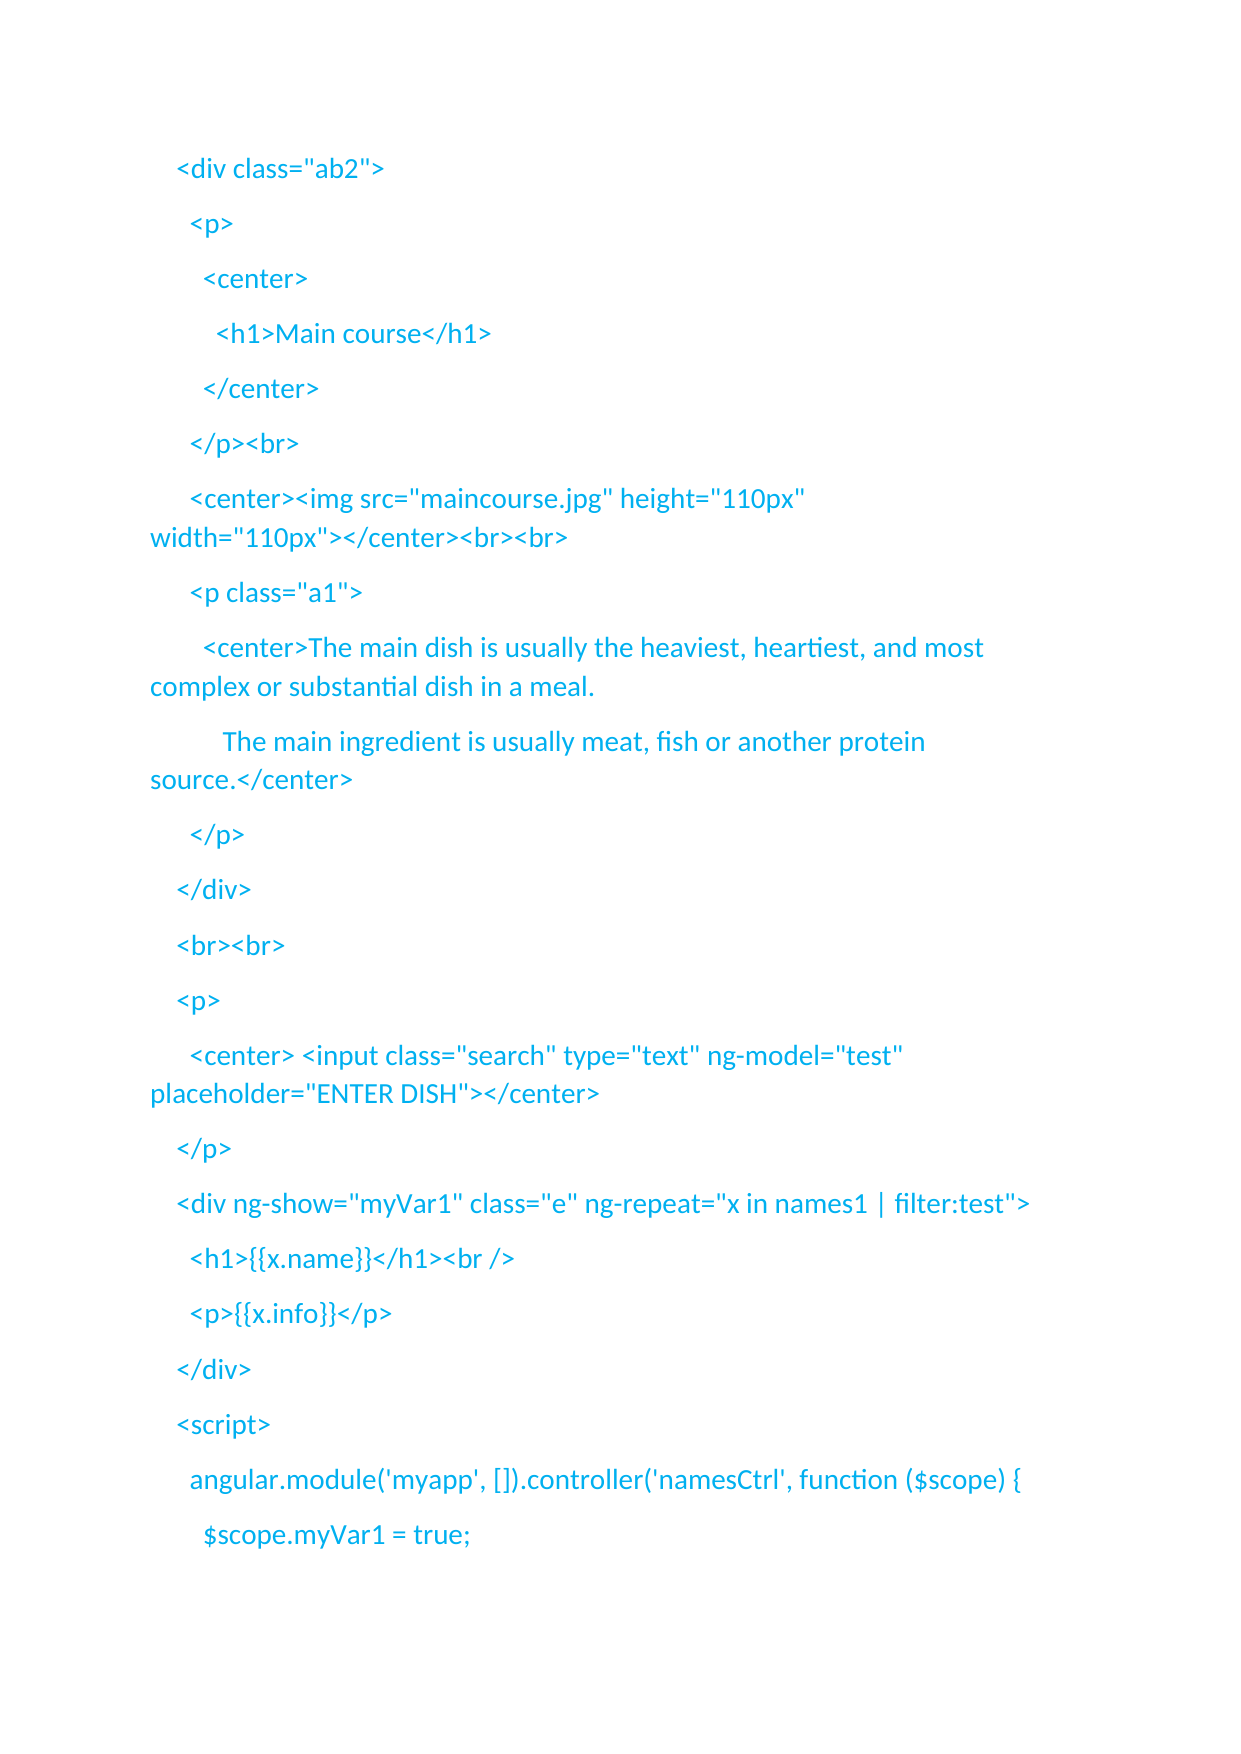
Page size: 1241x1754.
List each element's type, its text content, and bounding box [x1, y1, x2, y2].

text <h1>Main course</h1> [150, 315, 1090, 351]
text The main ingredient is usually meat, fish or another protein source.</center> [150, 723, 1090, 797]
text angular.module('myapp', []).controller('namesCtrl', function ($scope) { [150, 1461, 1090, 1497]
text <h1>{{x.name}}</h1><br /> [150, 1241, 1090, 1276]
text </p><br> [150, 426, 1090, 461]
text <script> [150, 1406, 1090, 1441]
text <div ng-show="myVar1" class="e" ng-repeat="x in names1 | filter:test"> [150, 1185, 1090, 1221]
text </p> [150, 1130, 1090, 1166]
text <p> [150, 982, 1090, 1017]
text </div> [150, 871, 1090, 907]
text <center> <input class="search" type="text" ng-model="test" placeholder="ENTER DISH"></center> [150, 1037, 1090, 1111]
text <p> [150, 205, 1090, 241]
text </p> [150, 816, 1090, 852]
text <center><img src="maincourse.jpg" height="110px" width="110px"></center><br><br> [150, 481, 1090, 555]
text <p class="a1"> [150, 574, 1090, 610]
text <p>{{x.info}}</p> [150, 1296, 1090, 1331]
text <center> [150, 260, 1090, 296]
text </div> [150, 1351, 1090, 1386]
text <div class="ab2"> [150, 150, 1090, 186]
text </center> [150, 370, 1090, 406]
text <br><br> [150, 927, 1090, 962]
text <center>The main dish is usually the heaviest, heartiest, and most complex or substantial dish in a meal. [150, 629, 1090, 703]
text $scope.myVar1 = true; [150, 1516, 1090, 1552]
